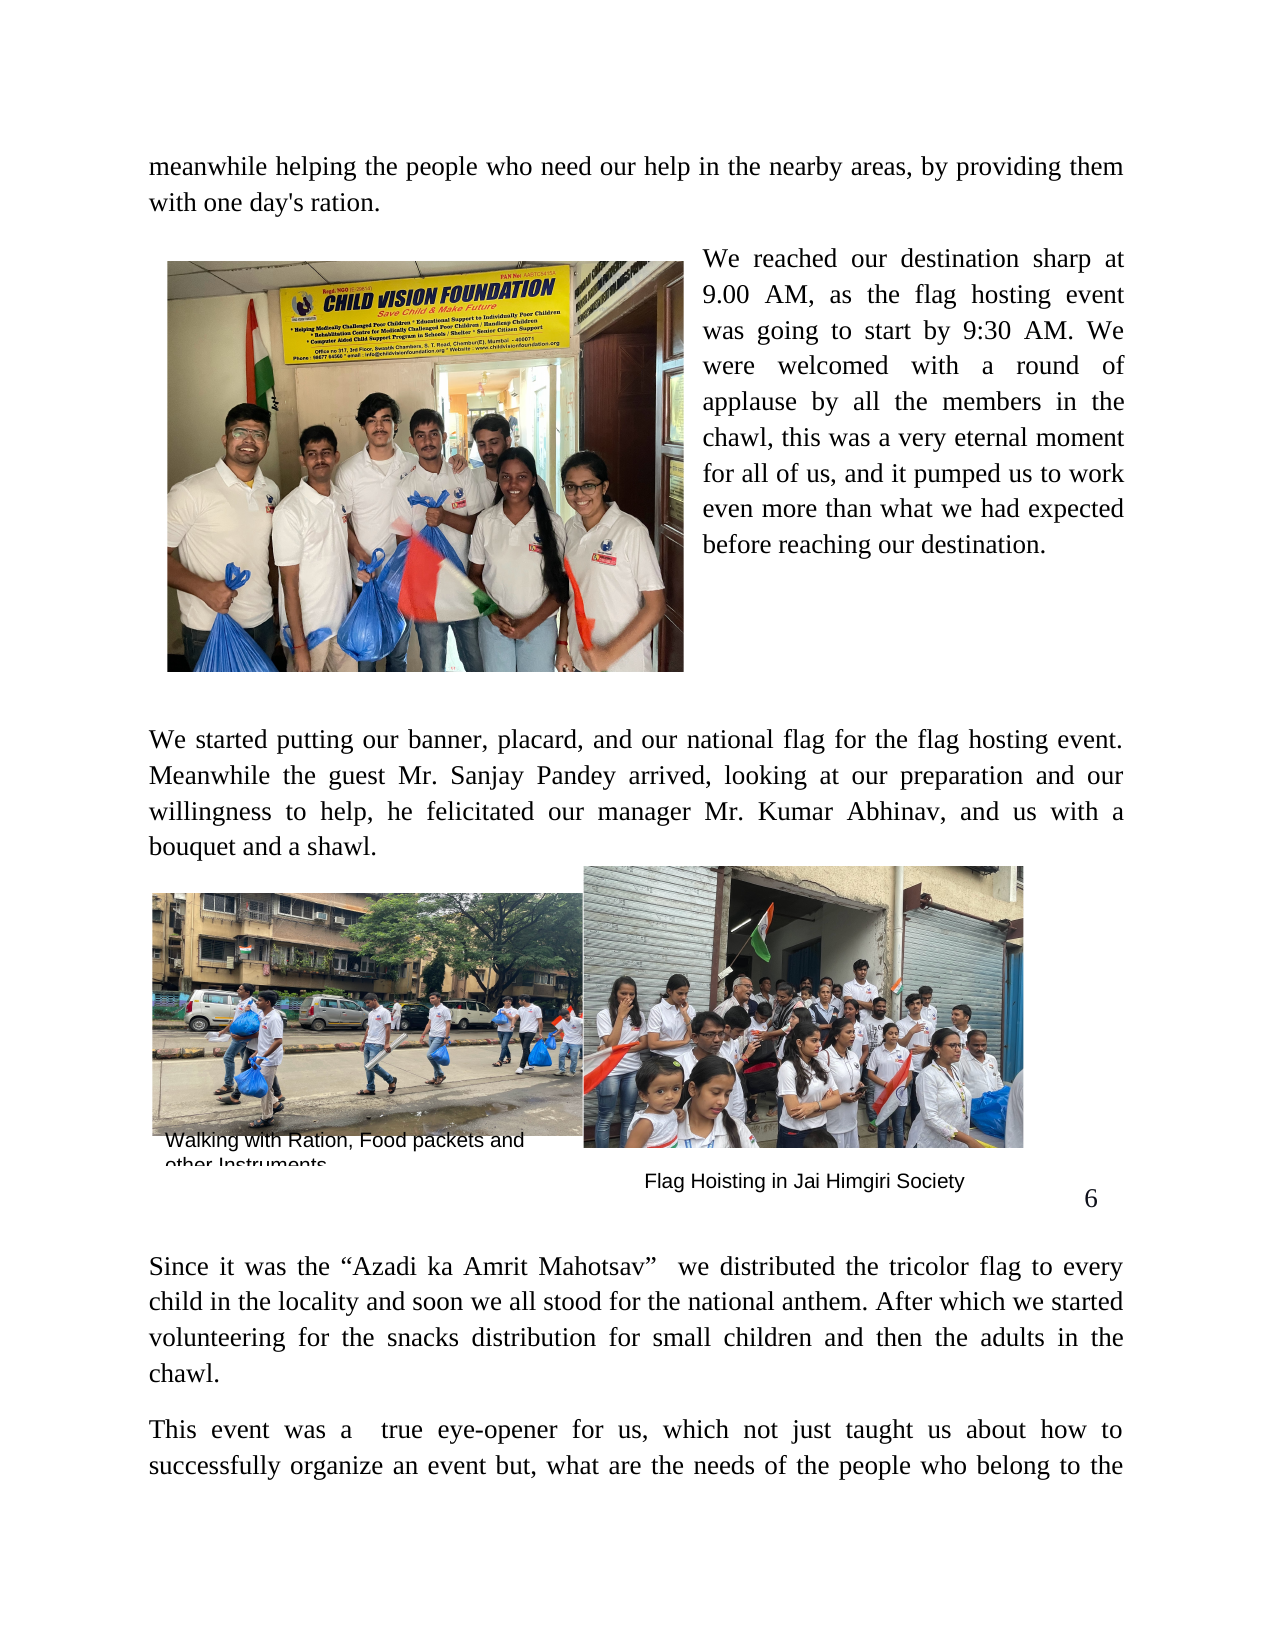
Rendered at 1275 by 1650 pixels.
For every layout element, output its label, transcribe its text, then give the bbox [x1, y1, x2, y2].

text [148, 150, 1125, 217]
text We started putting our banner, placard, and our national flag for the flag hosting event. Meanwhile the guest Mr. Sanjay Pandey arrived, looking at our preparation and our willingness to help, he felicitated our manager Mr. Kumar Abhinav, and us with a bouquet and a shawl. [148, 723, 1125, 862]
text Since it was the “Azadi ka Amrit Mahotsav” we distributed the tricolor flag to every child in the locality and soon we all stood for the national anthem. After which we started volunteering for the snacks distribution for small children and then the adults in the chawl. [148, 1250, 1125, 1388]
picture [167, 261, 684, 672]
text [148, 1413, 1125, 1480]
picture [152, 866, 1024, 1148]
text We reached our destination sharp at 9.00 AM, as the flag hosting event was going to start by 9:30 AM. We were welcomed with a round of applause by all the members in the chawl, this was a very eternal moment for all of us, and it pumped us to work even more than what we had expected before reaching our destination. [148, 242, 1125, 559]
